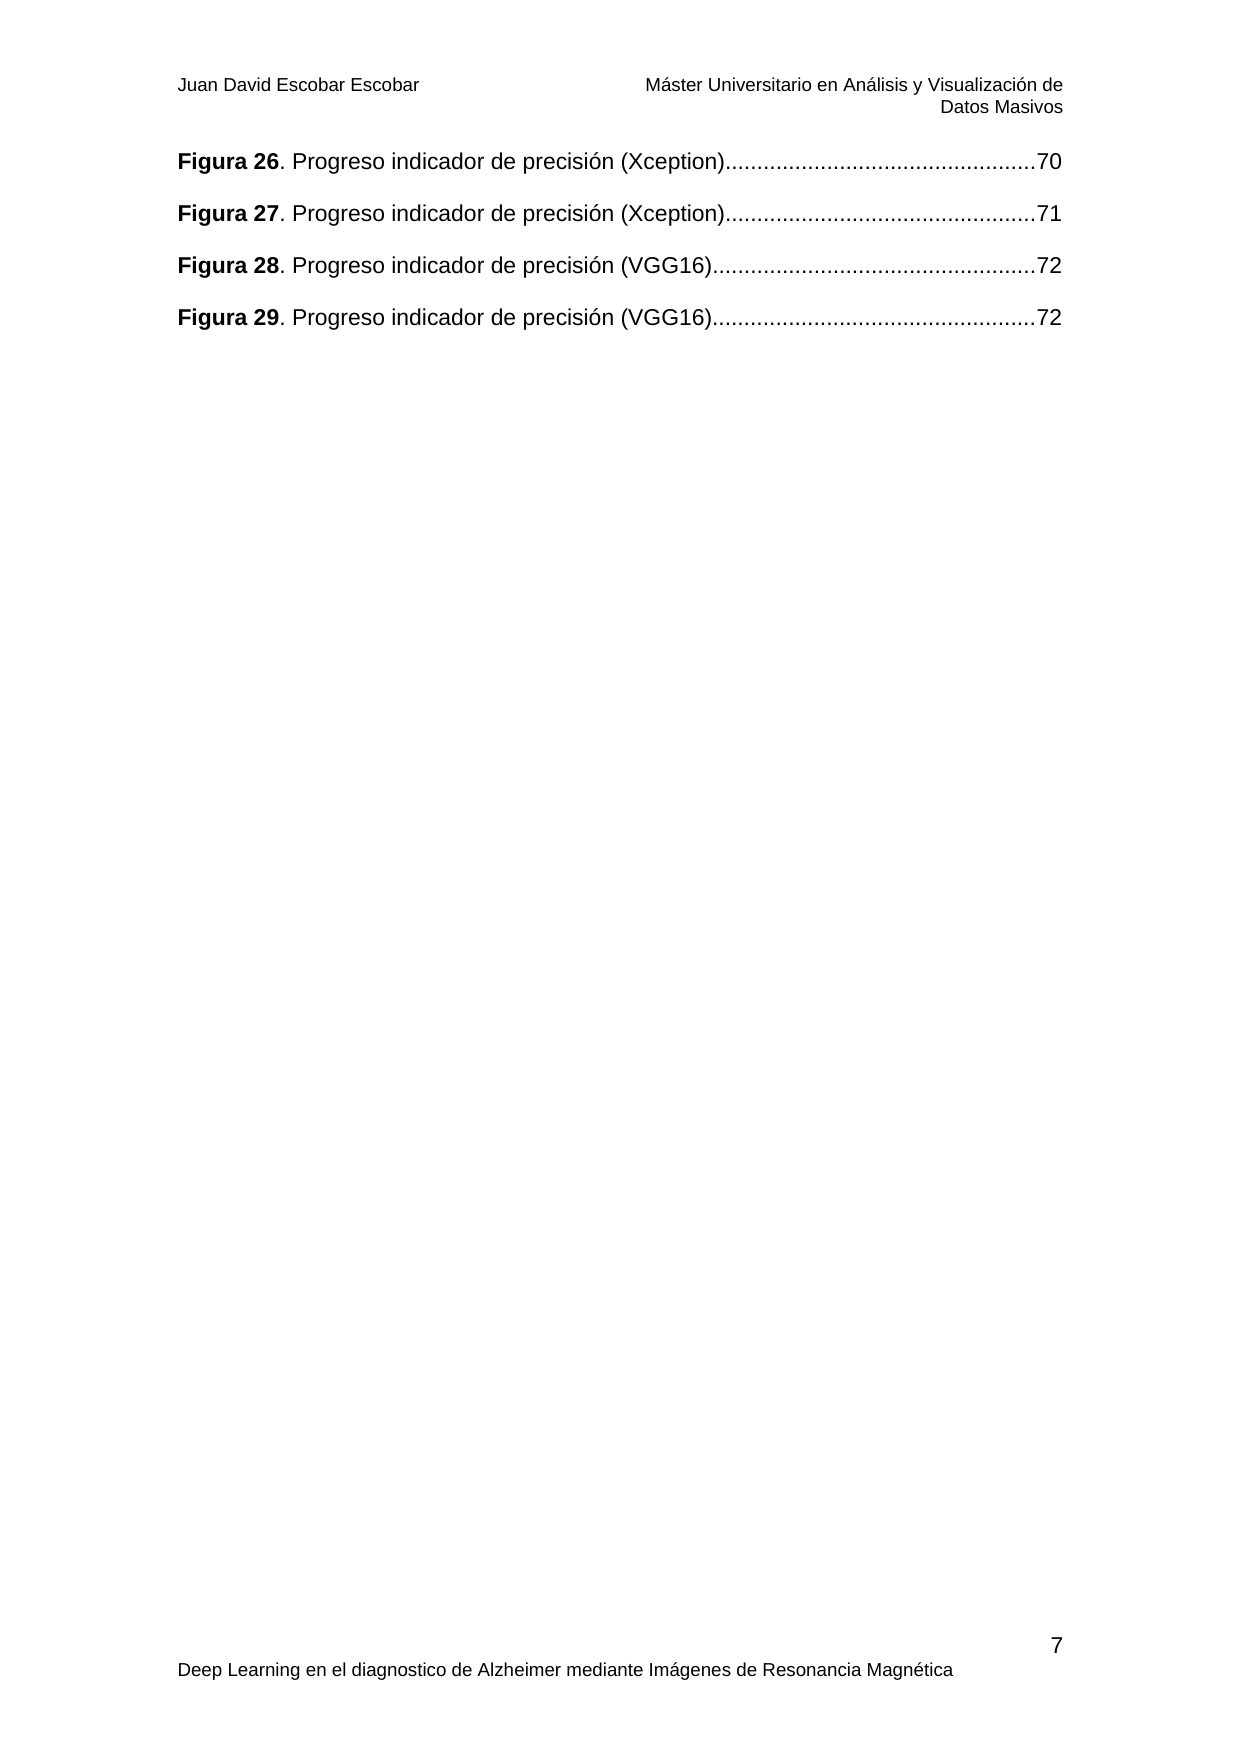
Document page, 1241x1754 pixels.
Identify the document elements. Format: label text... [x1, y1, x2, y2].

text Figura 26. Progreso indicador de precisión (Xception) 70 [177, 148, 1063, 174]
text Figura 27. Progreso indicador de precisión (Xception) 71 [177, 199, 1063, 226]
text Figura 28. Progreso indicador de precisión (VGG16) 72 [177, 252, 1063, 278]
text Figura 29. Progreso indicador de precisión (VGG16) 72 [177, 303, 1063, 330]
